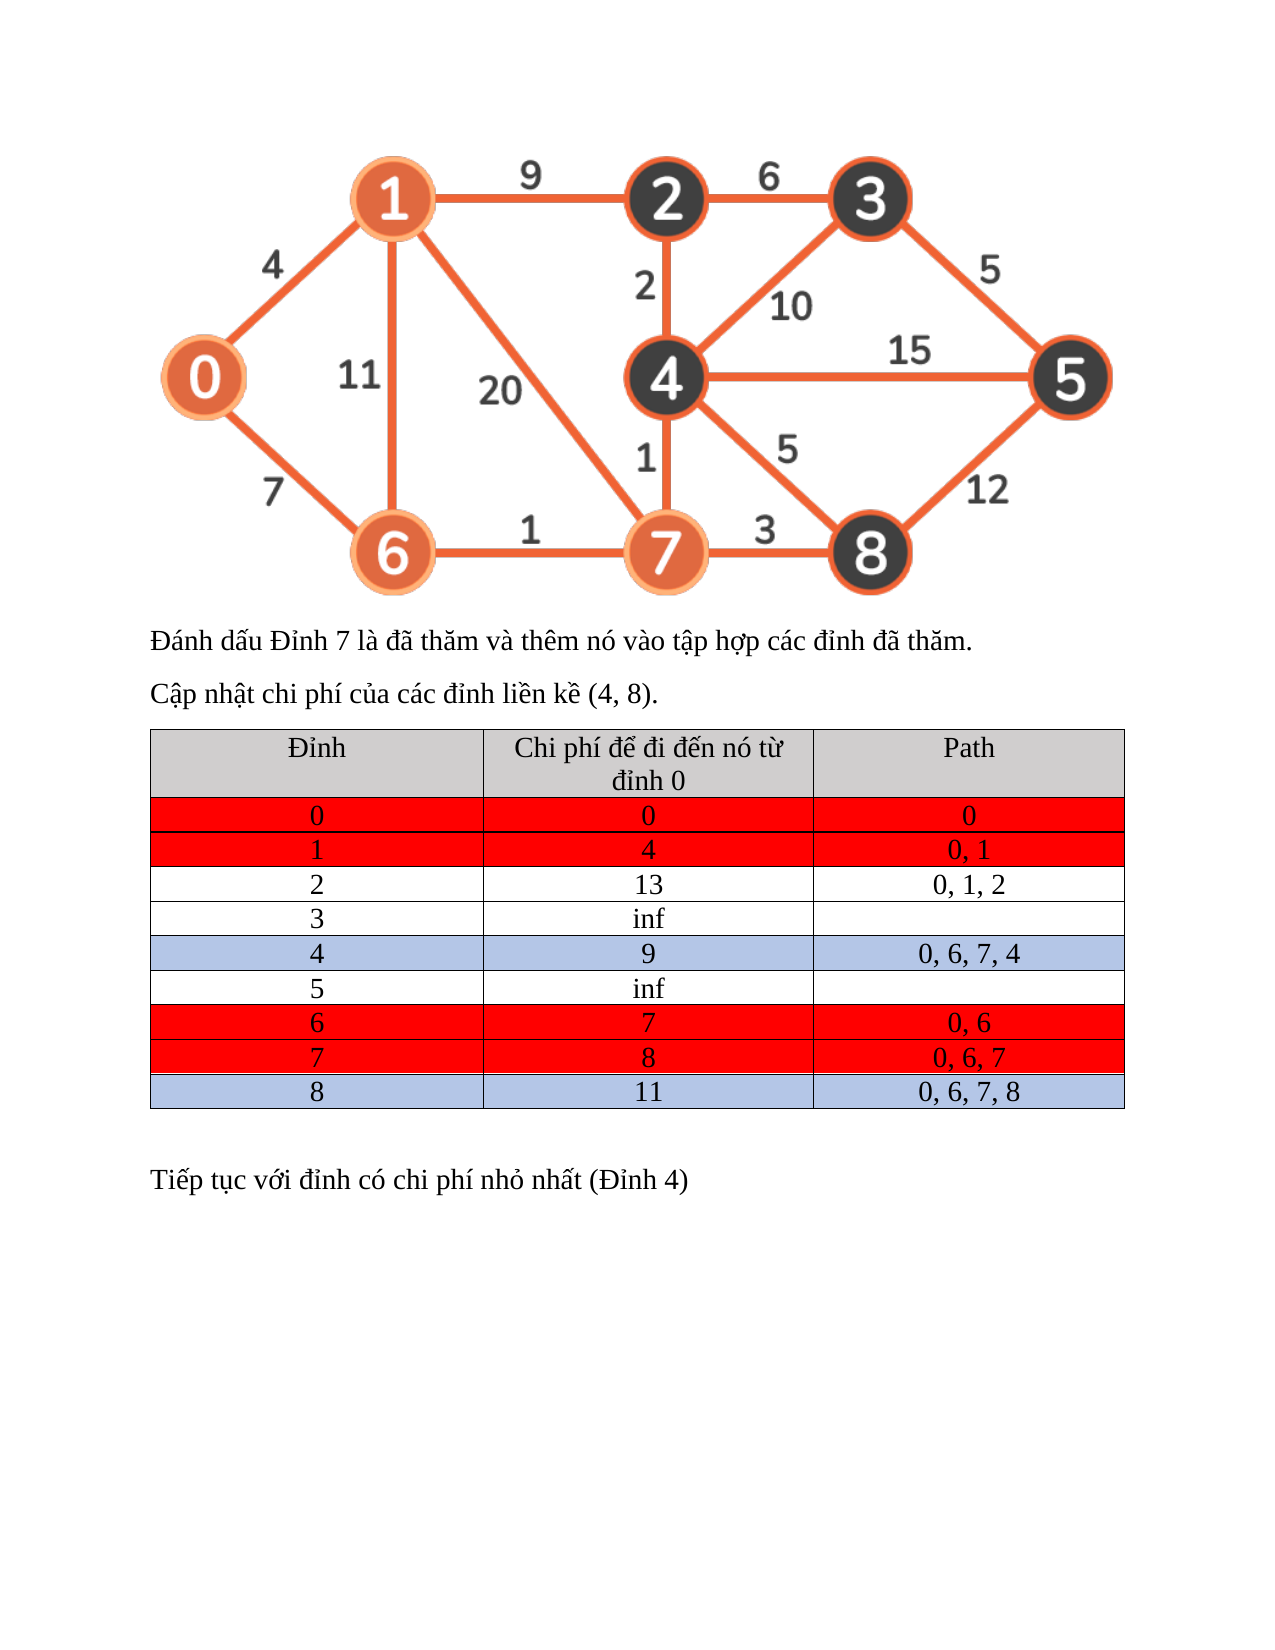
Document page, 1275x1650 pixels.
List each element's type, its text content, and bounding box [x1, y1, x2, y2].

table_header Chi phí để đi đến nó từ đỉnh 0 [484, 730, 813, 797]
table_cell 0, 1 [814, 833, 1124, 866]
table_cell 6 [151, 1005, 483, 1039]
table_cell 0, 6, 7, 8 [814, 1075, 1124, 1108]
table_cell 2 [151, 867, 483, 901]
text Đánh dấu Đỉnh 7 là đã thăm và thêm nó vào tập hợp các đỉnh đã thăm. [150, 623, 1125, 657]
table_cell 1 [151, 833, 483, 866]
text Tiếp tục với đỉnh có chi phí nhỏ nhất (Đỉnh 4) [150, 1162, 1125, 1195]
table_cell inf [484, 971, 813, 1004]
table_cell 0, 6 [814, 1005, 1124, 1039]
table_cell [814, 902, 1124, 935]
table_cell 4 [151, 936, 483, 970]
table_cell 13 [484, 867, 813, 901]
text Cập nhật chi phí của các đỉnh liền kề (4, 8). [150, 676, 1125, 709]
table_cell 0, 1, 2 [814, 867, 1124, 901]
table_cell 0, 6, 7, 4 [814, 936, 1124, 970]
table_cell inf [484, 902, 813, 935]
table_header Path [814, 730, 1124, 797]
table_cell 7 [151, 1040, 483, 1073]
table_cell 8 [151, 1075, 483, 1108]
table_cell [814, 971, 1124, 1004]
table_cell 0 [484, 798, 813, 831]
table_cell 0 [814, 798, 1124, 831]
picture [150, 150, 1125, 605]
table_cell 8 [484, 1040, 813, 1073]
table_cell 3 [151, 902, 483, 935]
table_cell 7 [484, 1005, 813, 1039]
table_cell 9 [484, 936, 813, 970]
table_cell 5 [151, 971, 483, 1004]
table_cell 0, 6, 7 [814, 1040, 1124, 1073]
table_cell 0 [151, 798, 483, 831]
table_cell 4 [484, 833, 813, 866]
table_cell 11 [484, 1075, 813, 1108]
table_header Đỉnh [151, 730, 483, 797]
